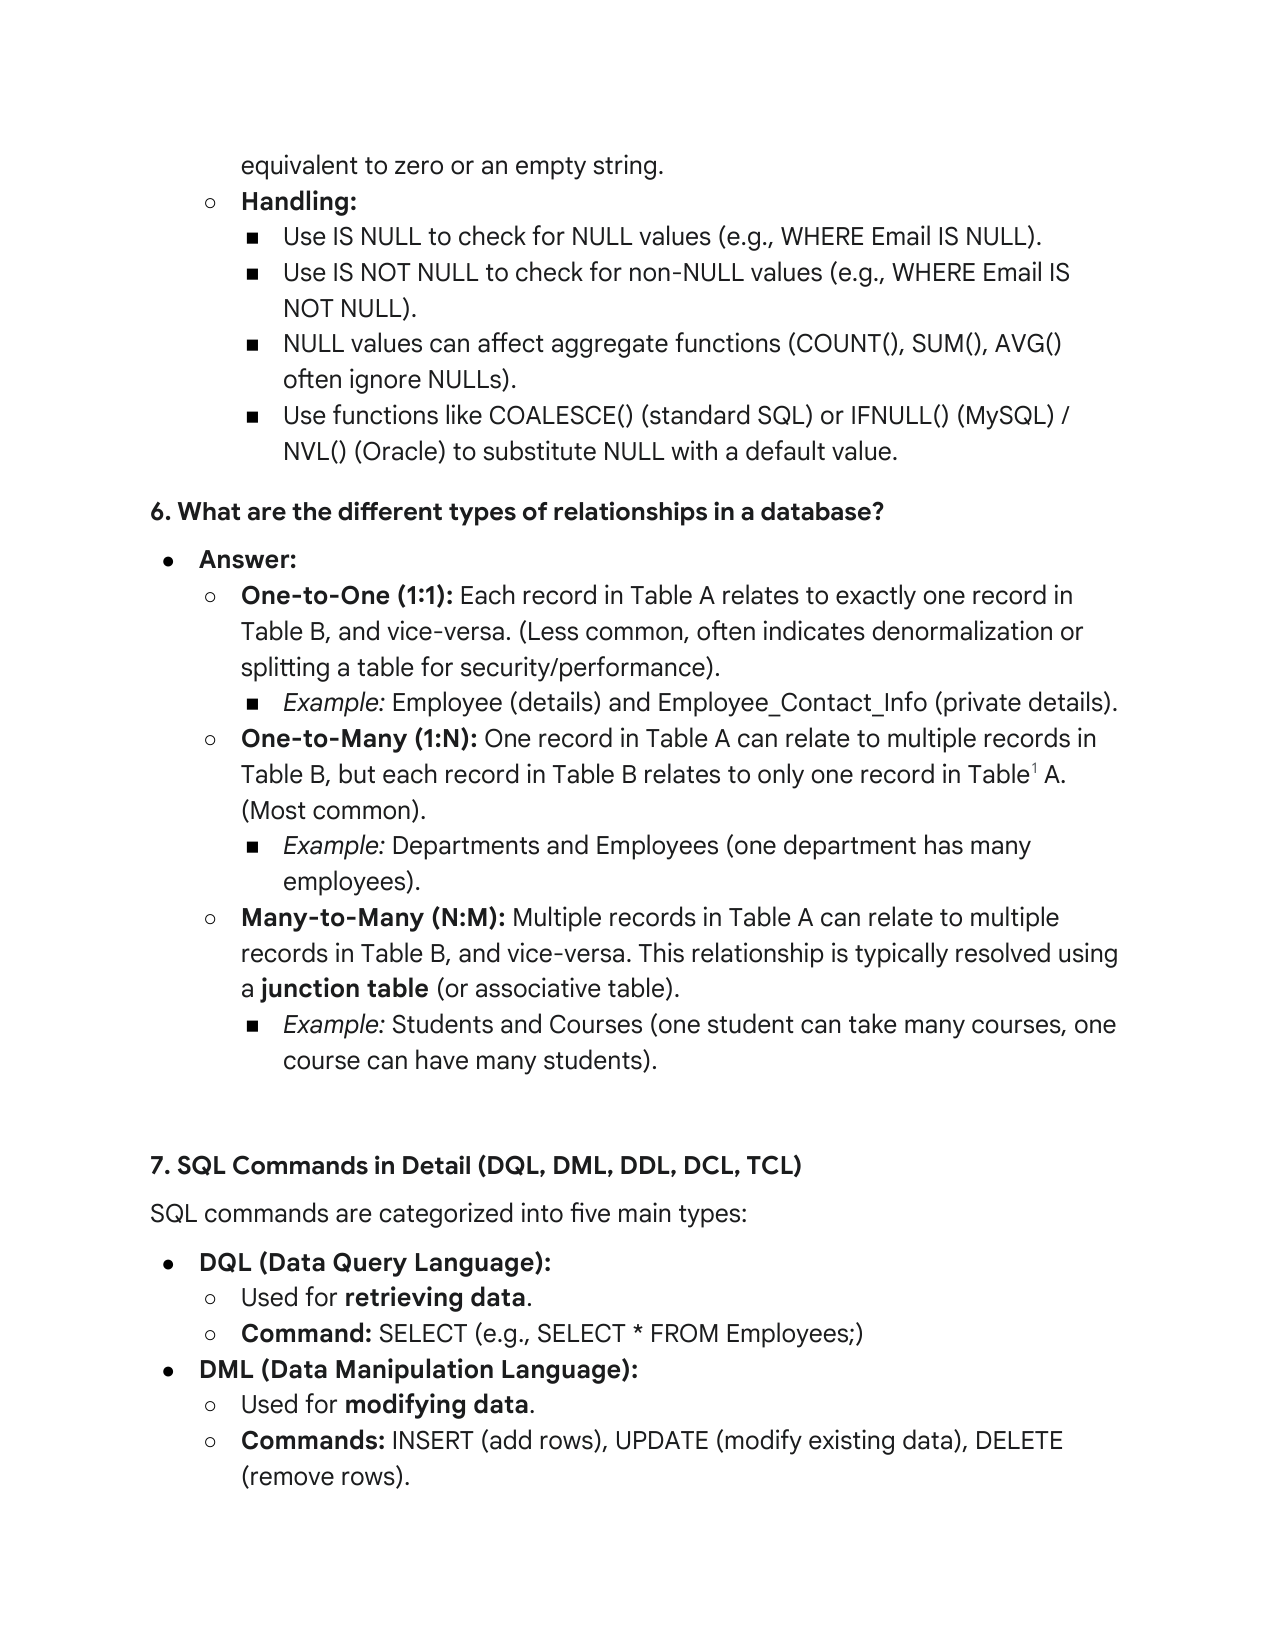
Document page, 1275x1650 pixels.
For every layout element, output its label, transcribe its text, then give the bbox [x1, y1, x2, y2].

list Example: Students and Courses (one student can take many courses, one course can have many students). [245, 1009, 1125, 1076]
list DML (Data Manipulation Language): [161, 1354, 1125, 1385]
list Example: Departments and Employees (one department has many employees). [245, 831, 1125, 898]
list Use IS NOT NULL to check for non-NULL values (e.g., WHERE Email IS NOT NULL). [245, 257, 1125, 324]
list Answer: [161, 545, 1125, 576]
subtitle 7. SQL Commands in Detail (DQL, DML, DDL, DCL, TCL) [150, 1150, 1125, 1182]
list One-to-Many (1:N): One record in Table A can relate to multiple records in Table B, but each record in Table B relates to only one record in Table1 A. (Most common). [203, 723, 1125, 826]
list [203, 150, 1125, 181]
list DQL (Data Query Language): [161, 1247, 1125, 1278]
list Command: SELECT (e.g., SELECT * FROM Employees;) [203, 1318, 1125, 1349]
list Used for retrieving data. [203, 1282, 1125, 1314]
list NULL values can affect aggregate functions (COUNT(), SUM(), AVG() often ignore NULLs). [245, 329, 1125, 396]
list Used for modifying data. [203, 1390, 1125, 1421]
text SQL commands are categorized into five main types: [150, 1198, 1125, 1230]
list Handling: [203, 186, 1125, 217]
subtitle 6. What are the different types of relationships in a database? [150, 497, 1125, 528]
list One-to-One (1:1): Each record in Table A relates to exactly one record in Table B, and vice-versa. (Less common, often indicates denormalization or splitting a table for security/performance). [203, 581, 1125, 683]
list Commands: INSERT (add rows), UPDATE (modify existing data), DELETE (remove rows). [203, 1425, 1125, 1492]
list Many-to-Many (N:M): Multiple records in Table A can relate to multiple records in Table B, and vice-versa. This relationship is typically resolved using a junction table (or associative table). [203, 902, 1125, 1005]
list Use IS NULL to check for NULL values (e.g., WHERE Email IS NULL). [245, 221, 1125, 253]
list Use functions like COALESCE() (standard SQL) or IFNULL() (MySQL) / NVL() (Oracle) to substitute NULL with a default value. [245, 400, 1125, 467]
list Example: Employee (details) and Employee_Contact_Info (private details). [245, 688, 1125, 719]
